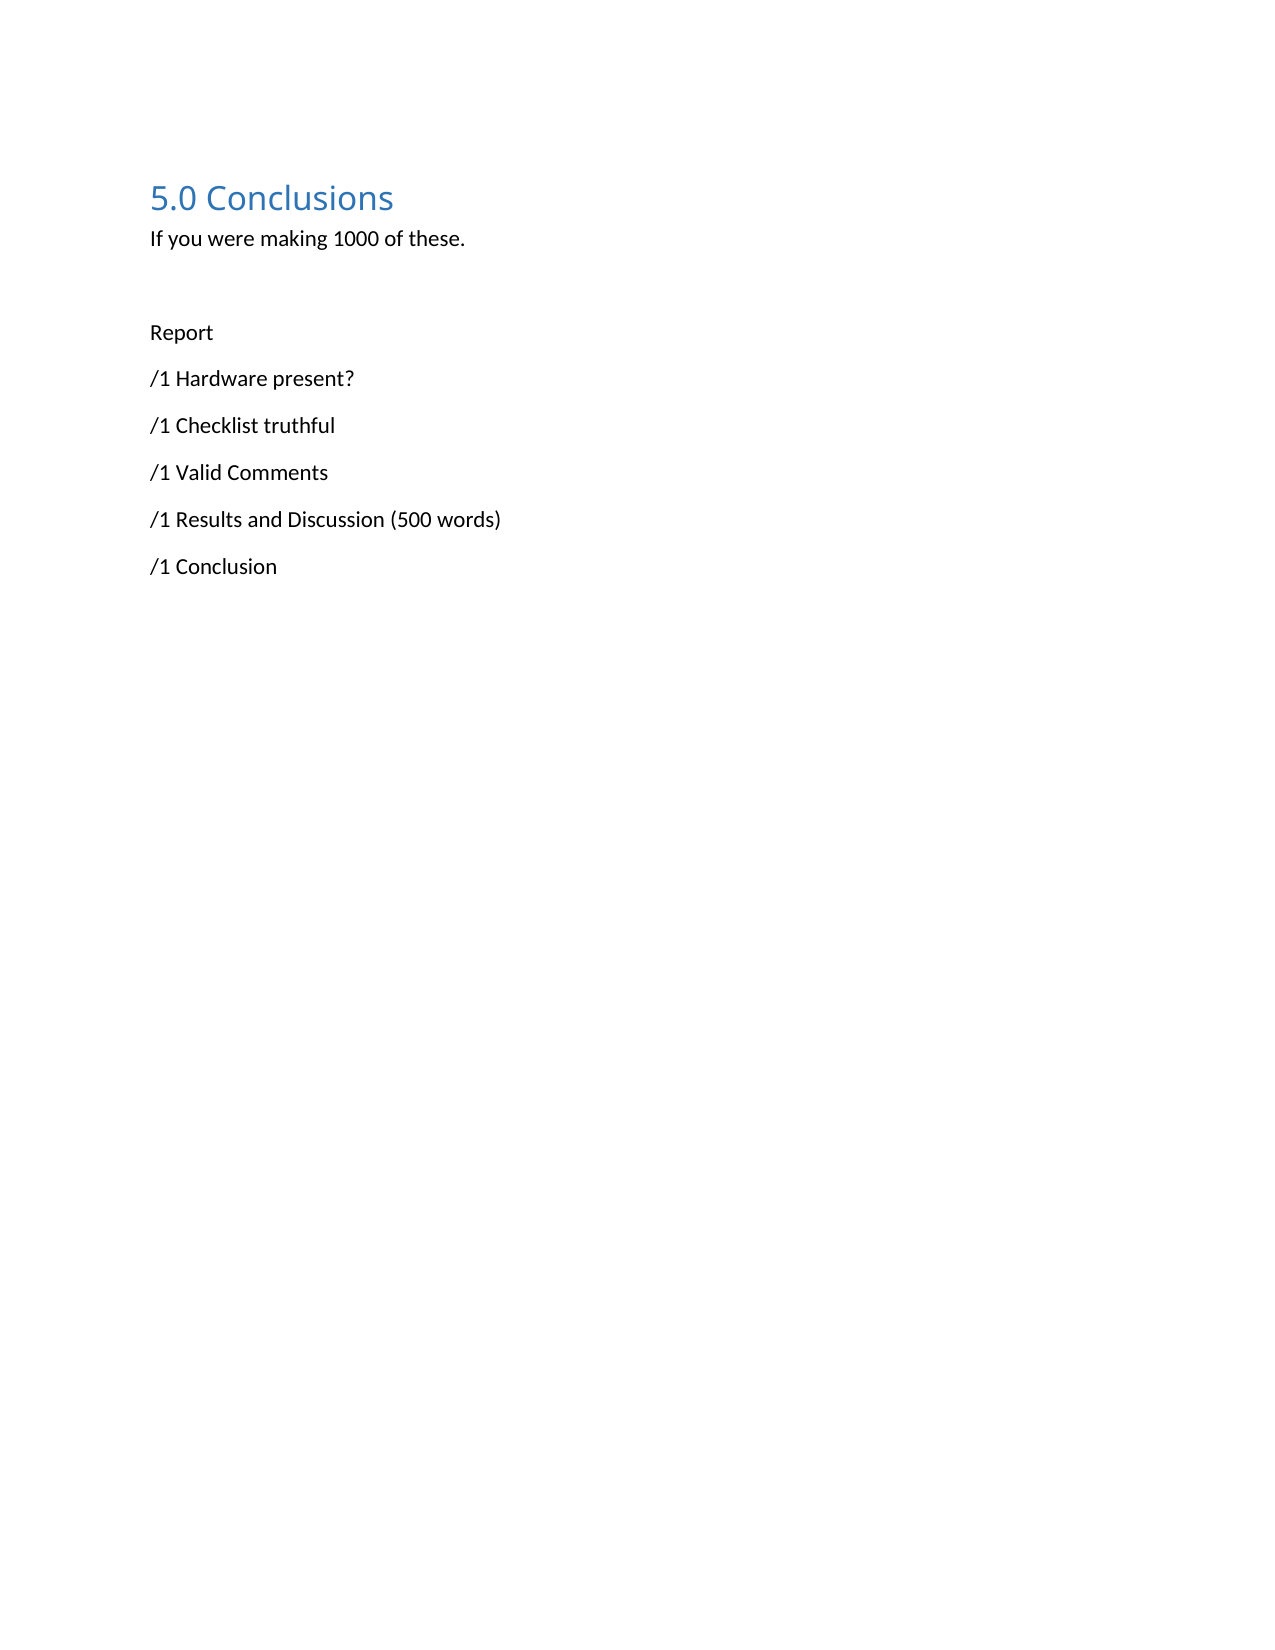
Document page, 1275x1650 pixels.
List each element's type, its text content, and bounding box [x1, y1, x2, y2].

subtitle 5.0 Conclusions [150, 175, 1125, 220]
text /1 Conclusion [150, 552, 1125, 580]
text /1 Hardware present? [150, 364, 1125, 393]
text /1 Checklist truthful [150, 411, 1125, 439]
text Report [150, 318, 1125, 346]
text /1 Valid Comments [150, 458, 1125, 486]
text If you were making 1000 of these. [150, 224, 1125, 252]
text /1 Results and Discussion (500 words) [150, 505, 1125, 533]
